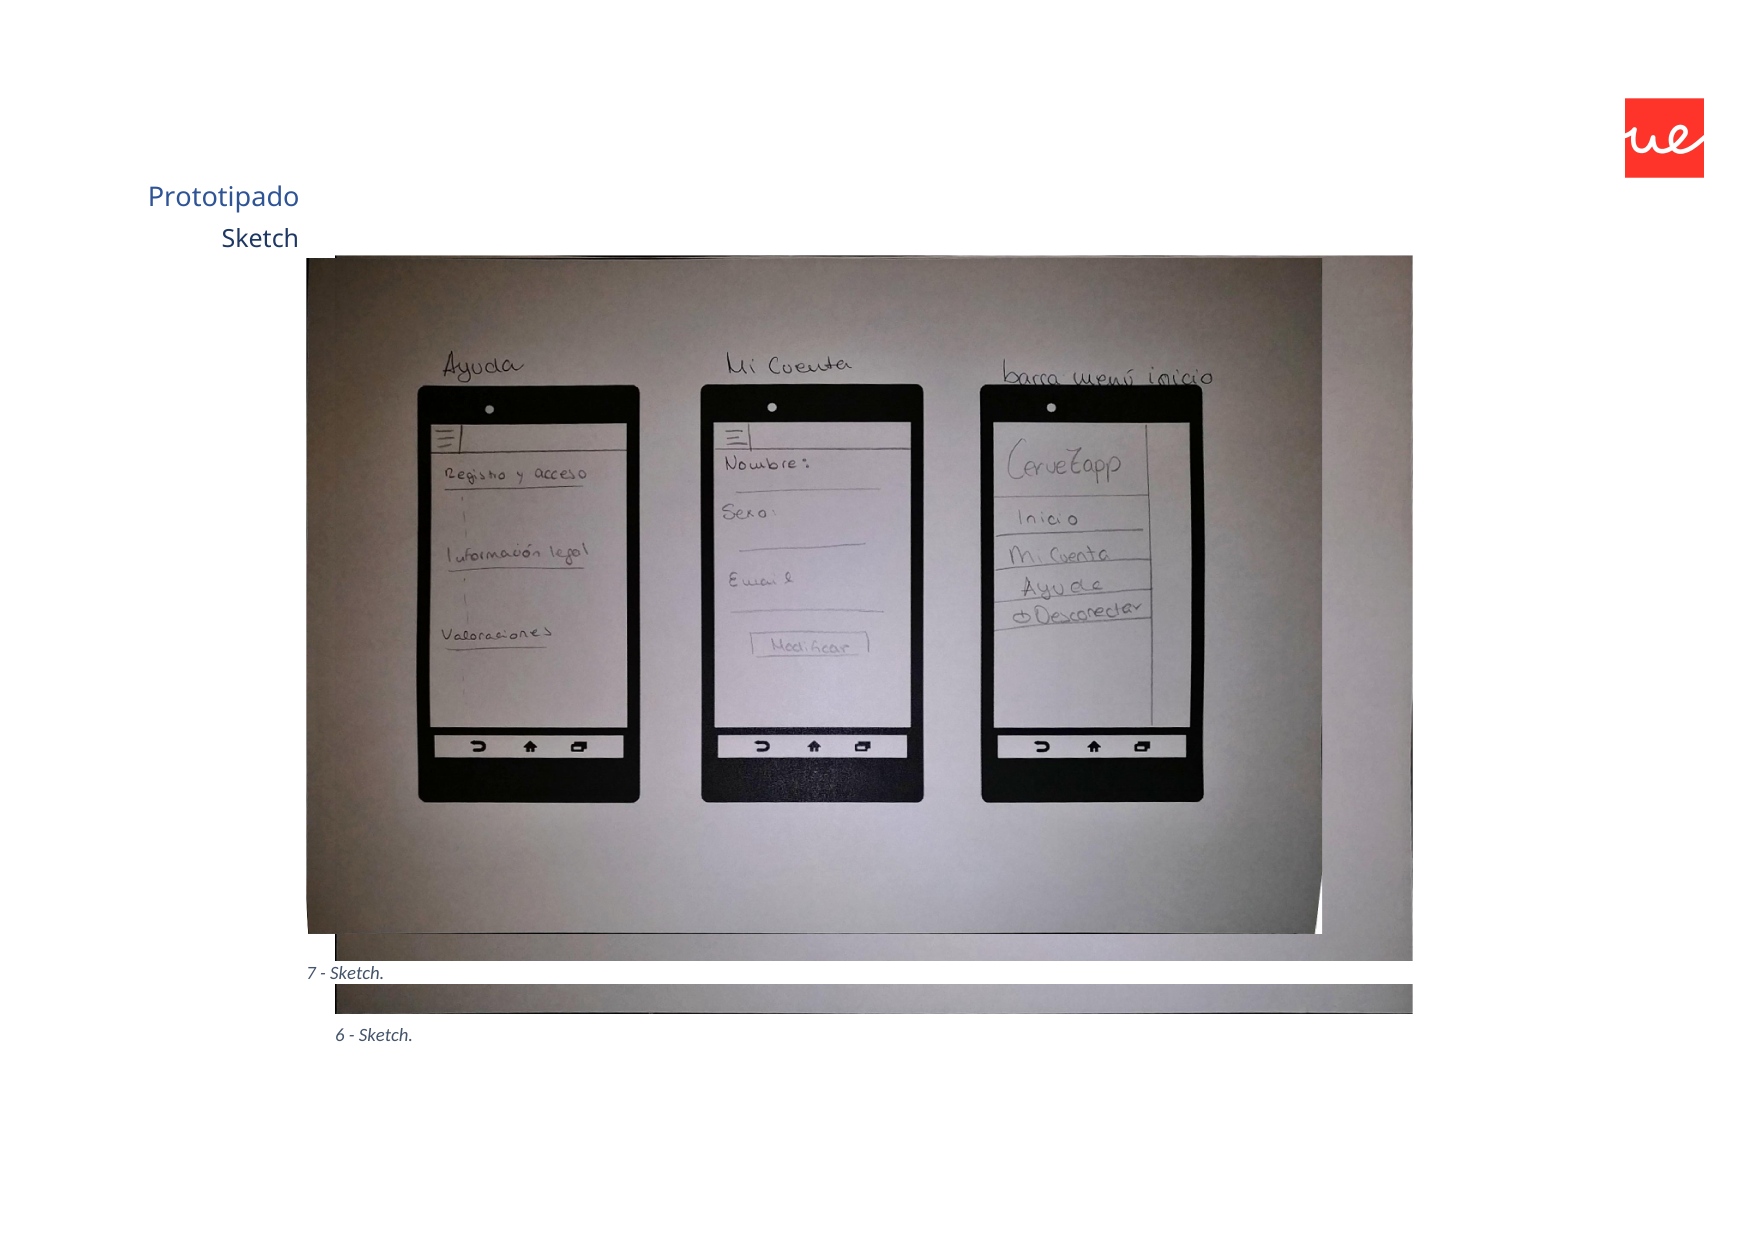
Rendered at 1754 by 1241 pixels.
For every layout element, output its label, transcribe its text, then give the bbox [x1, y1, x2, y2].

picture [306, 255, 1413, 961]
subtitle Prototipado [148, 177, 1606, 214]
picture [335, 984, 1413, 1014]
subtitle Sketch [148, 221, 1606, 255]
picture [1625, 98, 1704, 178]
